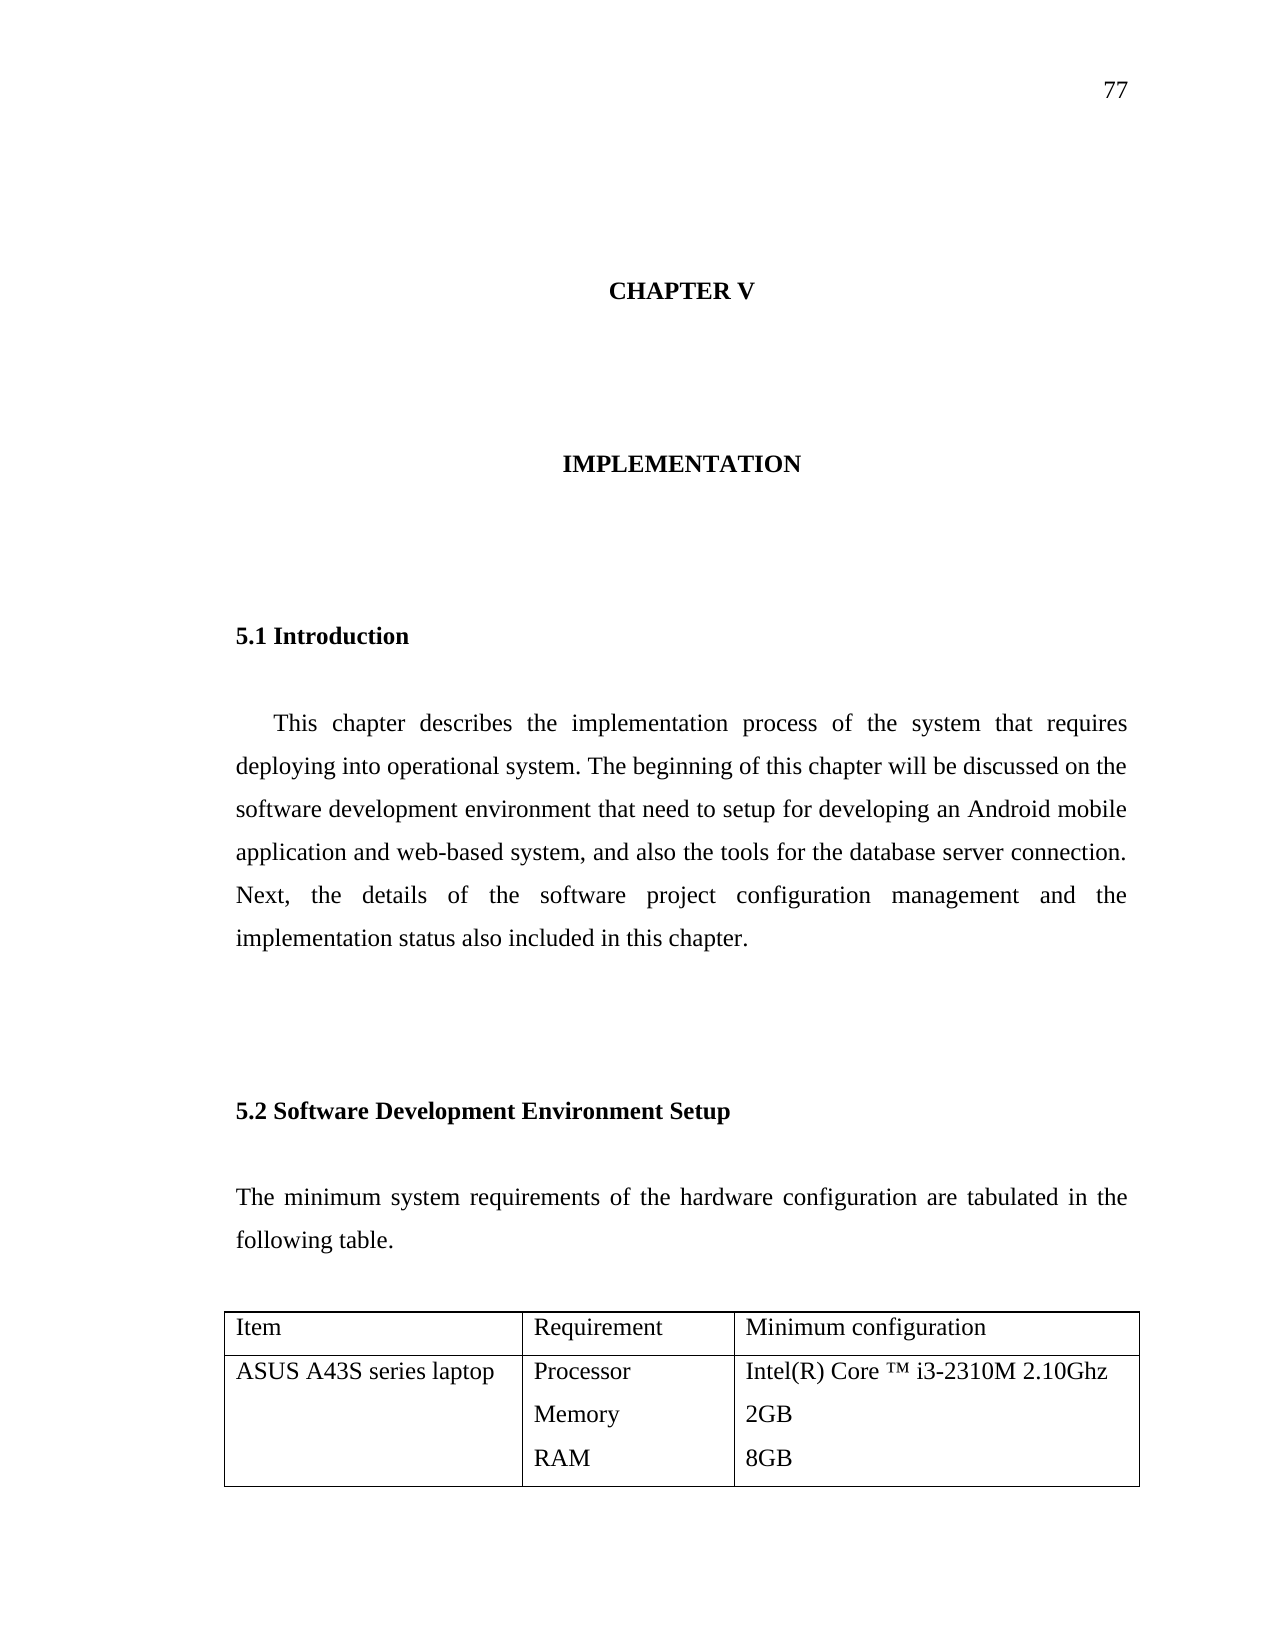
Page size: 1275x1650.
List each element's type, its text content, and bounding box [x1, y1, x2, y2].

subtitle Software Development Environment Setup [236, 1096, 1128, 1124]
table_header Item [225, 1313, 522, 1355]
text This chapter describes the implementation process of the system that requires deploying into operational system. The beginning of this chapter will be discussed on the software development environment that need to setup for developing an Android mobile application and web-based system, and also the tools for the database server connection. Next, the details of the software project configuration management and the implementation status also included in this chapter. [236, 708, 1128, 952]
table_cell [523, 1356, 734, 1486]
table_header Requirement [523, 1313, 734, 1355]
text The minimum system requirements of the hardware configuration are tabulated in the following table. [236, 1182, 1128, 1254]
table_header Minimum configuration [735, 1313, 1139, 1355]
subtitle IMPLEMENTATION [236, 449, 1128, 478]
subtitle CHAPTER V [236, 276, 1128, 305]
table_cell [735, 1356, 1139, 1486]
subtitle Introduction [236, 621, 1128, 650]
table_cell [225, 1356, 522, 1486]
